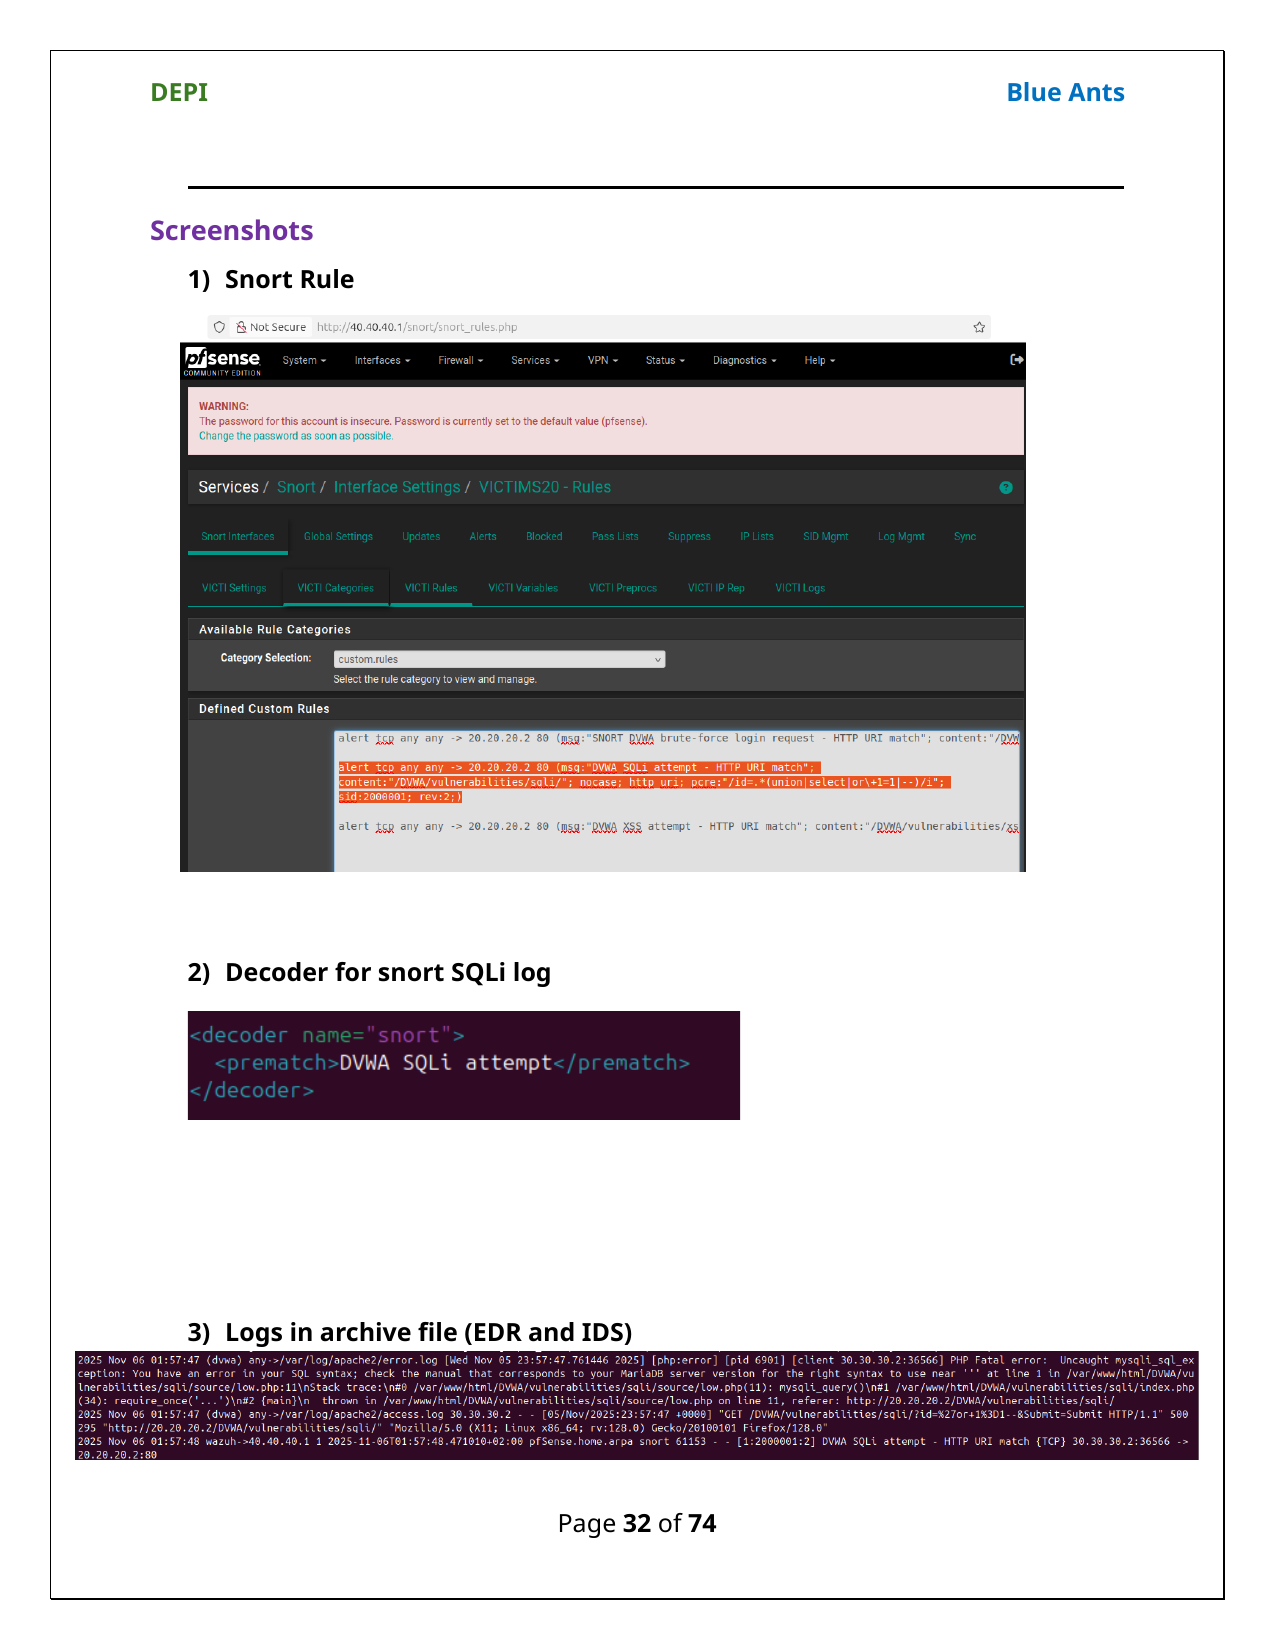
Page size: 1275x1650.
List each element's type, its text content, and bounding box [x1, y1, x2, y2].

list Logs in archive file (EDR and IDS) [187, 1314, 1124, 1348]
picture [75, 1351, 1199, 1460]
list Decoder for snort SQLi log [187, 955, 1124, 989]
list Snort Rule [187, 262, 1124, 296]
picture [187, 1011, 741, 1120]
picture [180, 312, 1026, 872]
subtitle Screenshots [150, 211, 1124, 248]
